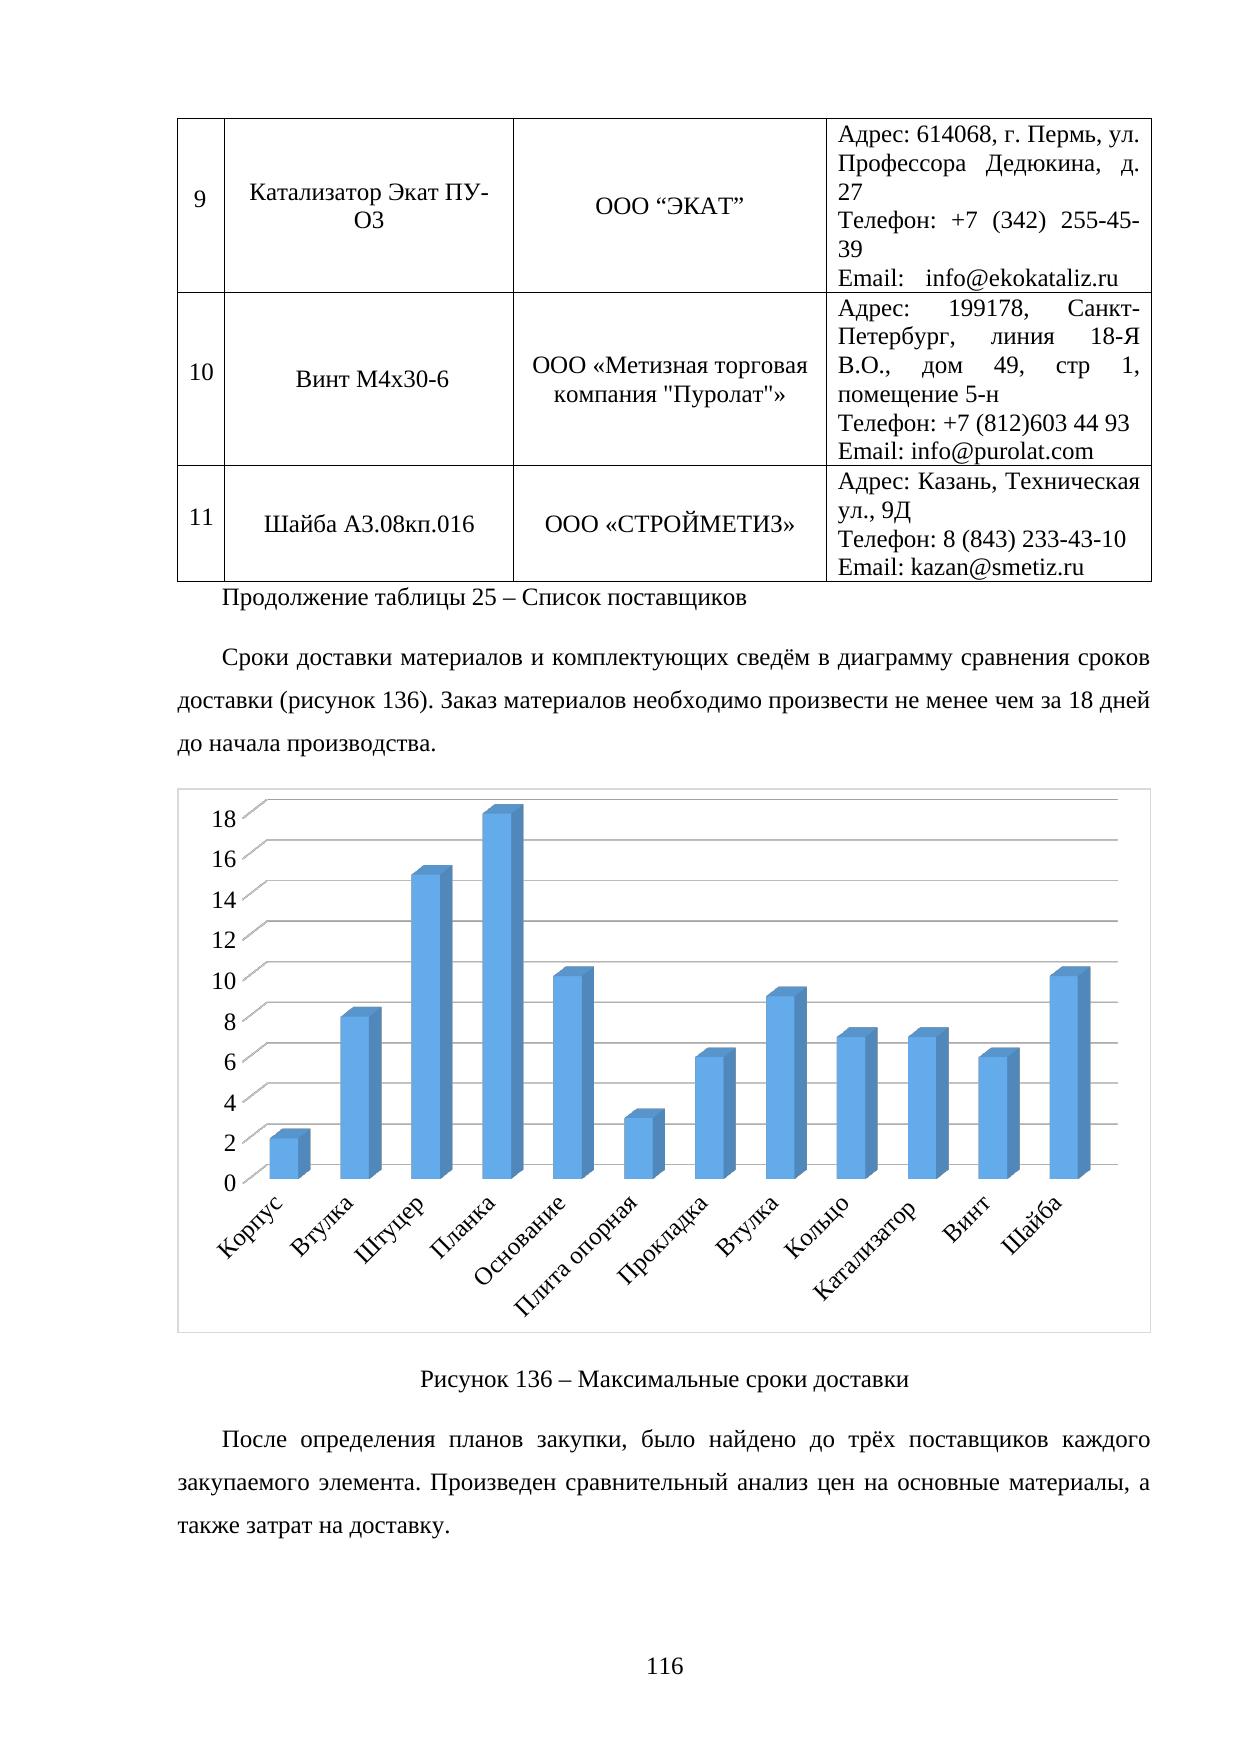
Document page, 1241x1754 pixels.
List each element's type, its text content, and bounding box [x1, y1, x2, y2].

text Сроки доставки материалов и комплектующих сведём в диаграмму сравнения сроков доставки (рисунок 136). Заказ материалов необходимо произвести не менее чем за 18 дней до начала производства. [177, 642, 1152, 757]
text После определения планов закупки, было найдено до трёх поставщиков каждого закупаемого элемента. Произведен сравнительный анализ цен на основные материалы, а также затрат на доставку. [177, 1424, 1152, 1539]
text Рисунок 136 – Максимальные сроки доставки [177, 1364, 1152, 1393]
table_cell Адрес: Казань, Техническая ул., 9Д Телефон: 8 (843) 233-43-10 Email: kazan@smetiz.ru [827, 466, 1151, 581]
table_cell Шайба А3.08кп.016 [225, 466, 513, 581]
table_cell ООО «Метизная торговая компания "Пуролат"» [514, 293, 826, 465]
table_cell 10 [178, 293, 224, 465]
table_header 9 [178, 119, 224, 292]
table_cell ООО «СТРОЙМЕТИЗ» [514, 466, 826, 581]
table_cell Винт М4х30-6 [225, 293, 513, 465]
table_cell Адрес: 199178, Санкт-Петербург, линия 18-Я В.О., дом 49, стр 1, помещение 5-н Телефон: +7 (812)603 44 93 Email: info@purolat.com [827, 293, 1151, 465]
table_header Адрес: 614068, г. Пермь, ул. Профессора Дедюкина, д. 27 Телефон: +7 (342) 255-45-39 Email: info@ekokataliz.ru [827, 119, 1151, 292]
table_cell 11 [178, 466, 224, 581]
table_header Катализатор Экат ПУ-О3 [225, 119, 513, 292]
text Продолжение таблицы 25 – Список поставщиков [177, 582, 1152, 611]
table_header ООО “ЭКАТ” [514, 119, 826, 292]
